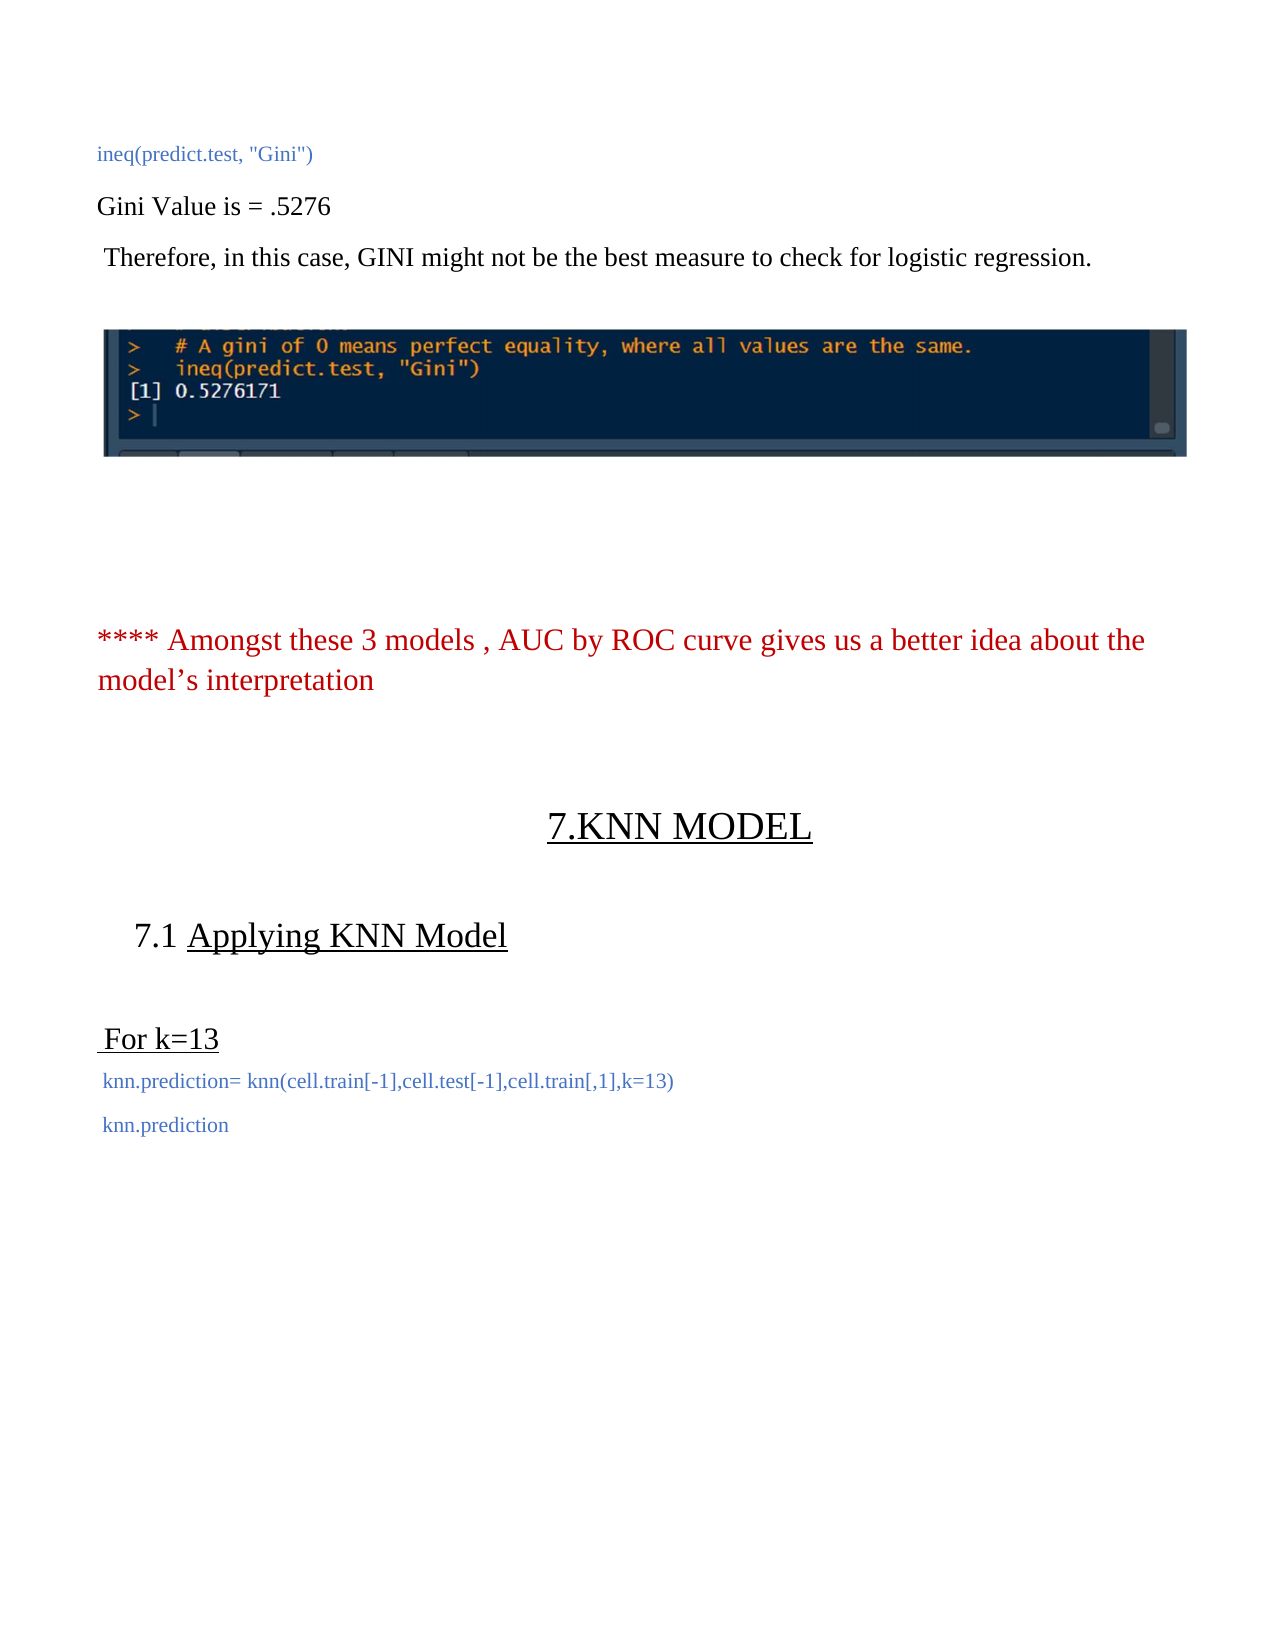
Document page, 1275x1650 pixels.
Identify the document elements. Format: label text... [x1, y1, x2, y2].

text knn.prediction [97, 1112, 761, 1137]
text knn.prediction= knn(cell.train[-1],cell.test[-1],cell.train[,1],k=13) [97, 1068, 761, 1093]
text ineq(predict.test, "Gini") [97, 141, 761, 166]
picture [103, 329, 1187, 457]
text Therefore, in this case, GINI might not be the best measure to check for logistic regression. [97, 241, 1196, 272]
subtitle 7.KNN MODEL [164, 803, 1196, 848]
text **** Amongst these 3 models , AUC by ROC curve gives us a better idea about the model’s interpretation [97, 621, 1196, 698]
text Gini Value is = .5276 [97, 191, 1196, 222]
subtitle For k=13 [97, 1021, 1196, 1057]
subtitle 7.1 Applying KNN Model [133, 914, 1196, 955]
